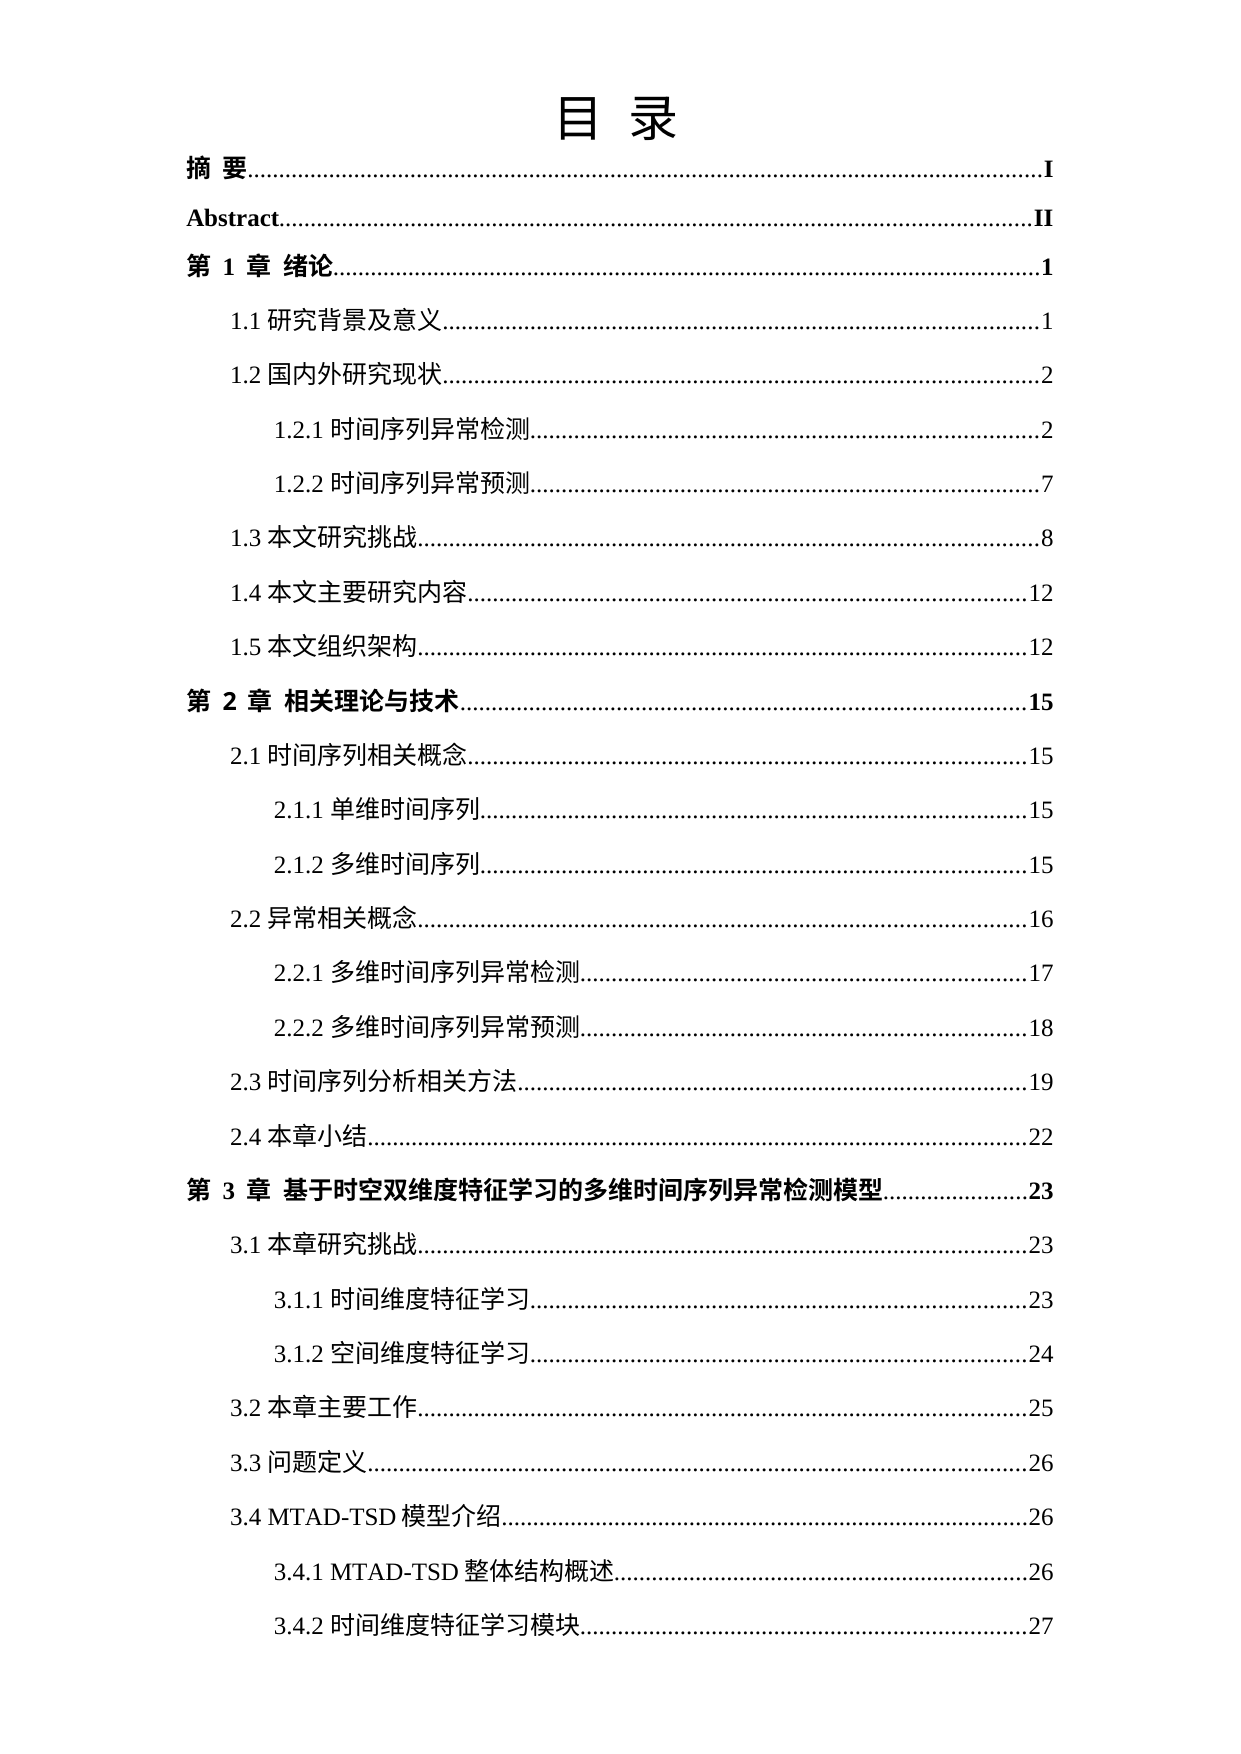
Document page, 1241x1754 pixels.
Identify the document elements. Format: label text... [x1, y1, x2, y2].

text 目 录 [553, 87, 1065, 148]
